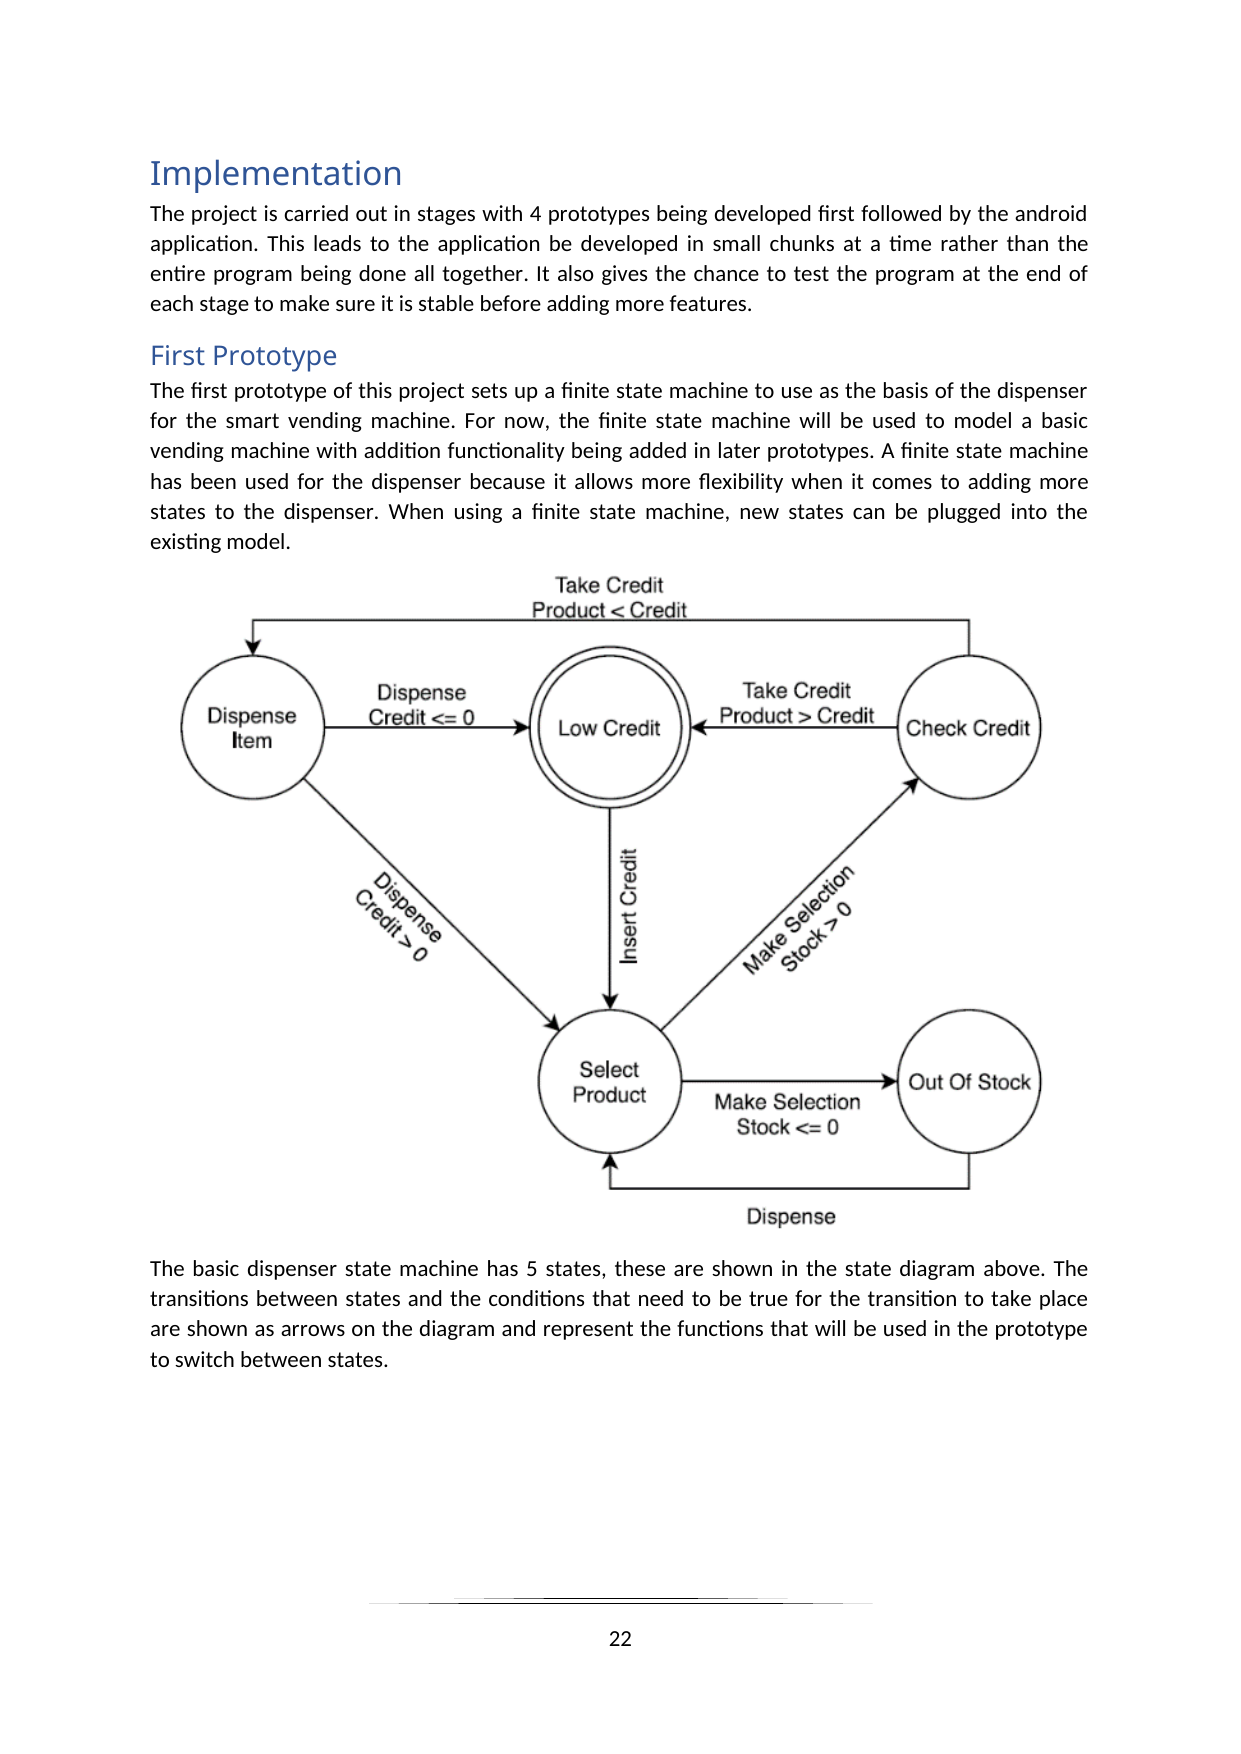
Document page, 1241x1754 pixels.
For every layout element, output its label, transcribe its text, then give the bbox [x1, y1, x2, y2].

picture [150, 574, 1086, 1236]
text The first prototype of this project sets up a finite state machine to use as the basis of the dispenser for the smart vending machine. For now, the finite state machine will be used to model a basic vending machine with addition functionality being added in later prototypes. A finite state machine has been used for the dispenser because it allows more flexibility when it comes to adding more states to the dispenser. When using a finite state machine, new states can be plugged into the existing model. [150, 376, 1090, 555]
text The project is carried out in stages with 4 prototypes being developed first followed by the android application. This leads to the application be developed in small chunks at a time rather than the entire program being done all together. It also gives the chance to test the program at the end of each stage to make sure it is stable before adding more features. [150, 199, 1090, 318]
text The basic dispenser state machine has 5 states, these are shown in the state diagram above. The transitions between states and the conditions that need to be true for the transition to take place are shown as arrows on the diagram and represent the functions that will be used in the prototype to switch between states. [150, 1254, 1090, 1373]
subtitle Implementation [150, 150, 1090, 195]
subtitle First Prototype [150, 336, 1090, 373]
